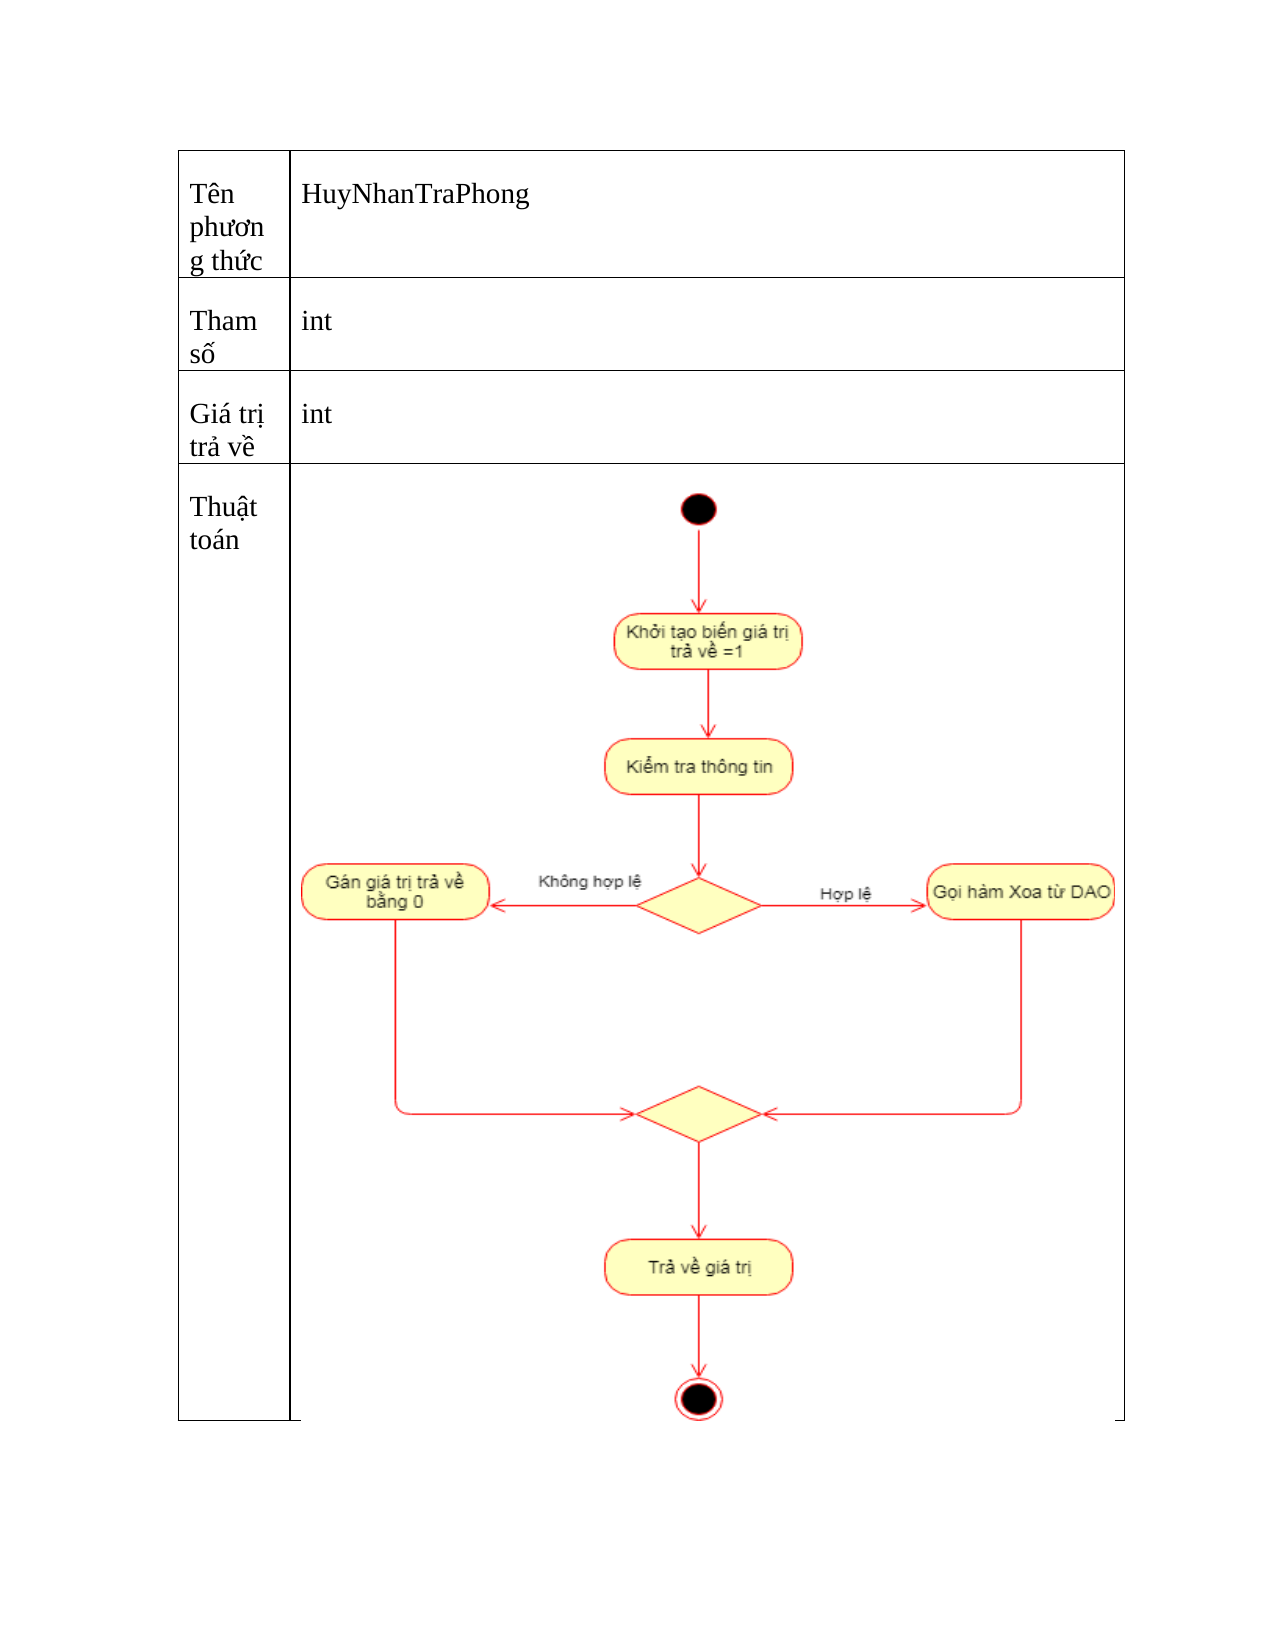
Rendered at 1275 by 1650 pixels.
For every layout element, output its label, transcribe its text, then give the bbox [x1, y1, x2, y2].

picture [301, 488, 1115, 1421]
table_cell [291, 464, 1124, 1420]
table_cell Tham số [179, 278, 289, 370]
table_cell Giá trị trả về [179, 371, 289, 463]
table_cell Thuật toán [179, 464, 289, 1420]
table_cell int [291, 278, 1124, 370]
table_cell HuyNhanTraPhong [291, 151, 1124, 277]
table_cell int [291, 371, 1124, 463]
table_cell Tên phương thức [179, 151, 289, 277]
